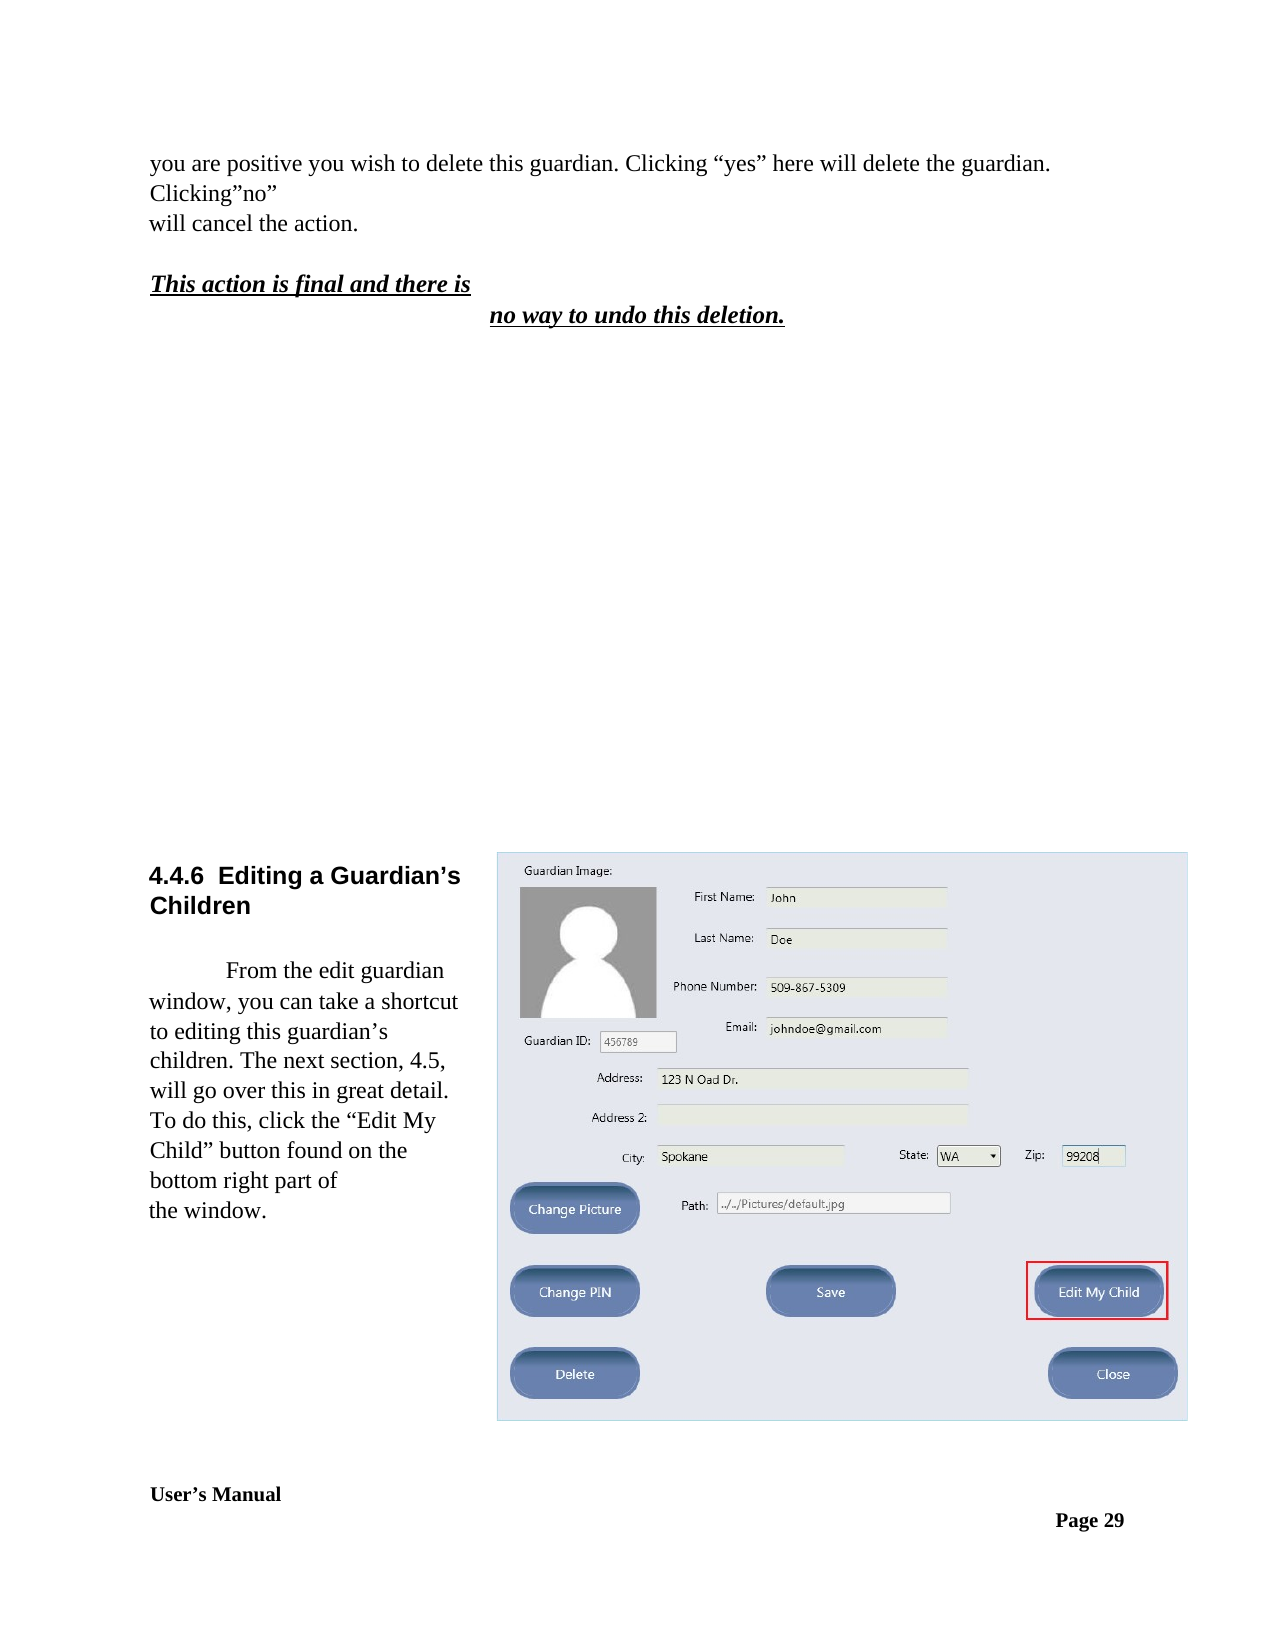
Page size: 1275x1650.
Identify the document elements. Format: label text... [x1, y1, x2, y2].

text the window. [148, 1196, 496, 1223]
picture [496, 852, 1188, 1421]
subtitle 4.4.6 Editing a Guardian’s Children [148, 861, 496, 919]
text window, you can take a shortcut to editing this guardian’s children. The next section, 4.5, will go over this in great detail. To do this, click the “Edit My Child” button found on the bottom right part of [148, 987, 496, 1193]
text no way to undo this deletion. [75, 301, 785, 329]
text This action is final and there is [150, 269, 1138, 298]
text From the edit guardian [75, 957, 496, 984]
text will cancel the action. [148, 209, 1138, 237]
